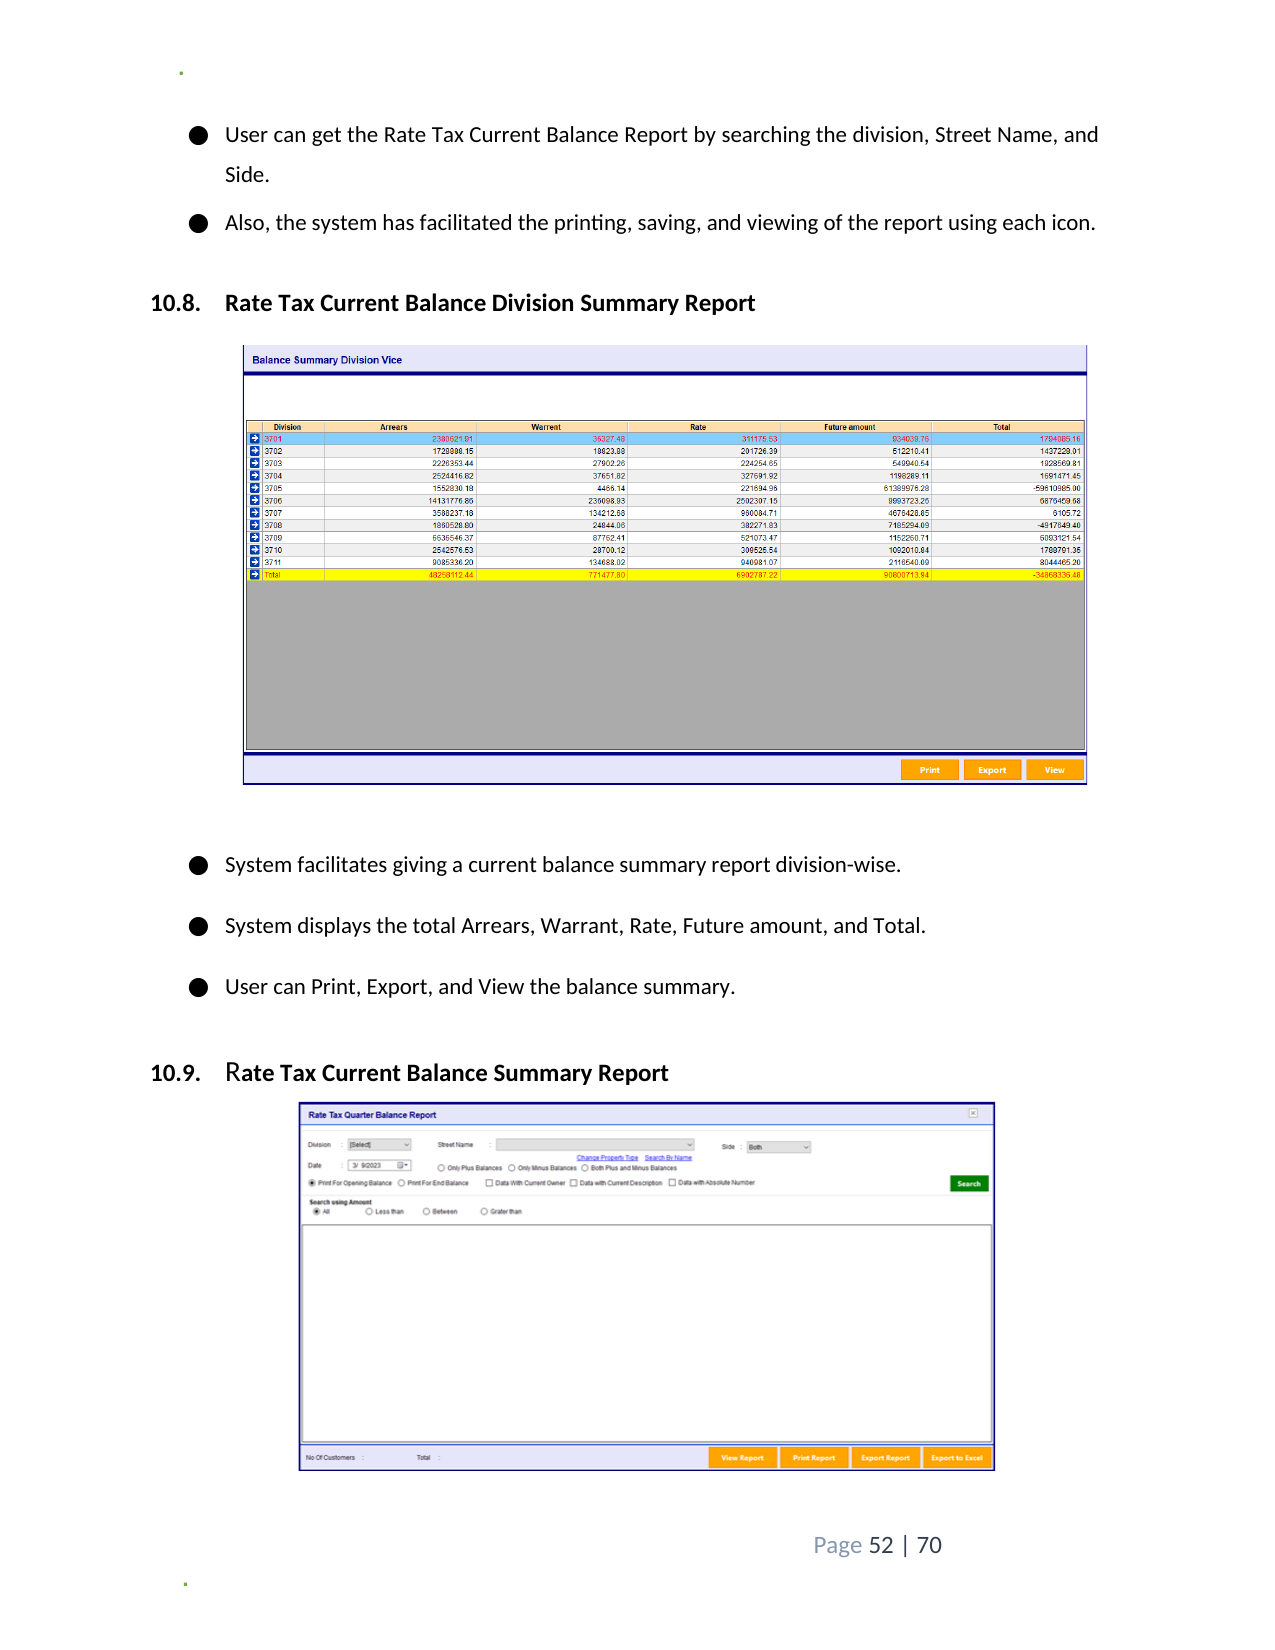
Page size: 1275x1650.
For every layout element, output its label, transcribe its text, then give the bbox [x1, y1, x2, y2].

list User can get the Rate Tax Current Balance Report by searching the division, Street Name, and Side. [187, 105, 1101, 188]
list Also, the system has facilitated the printing, saving, and viewing of the report using each icon. [187, 194, 1101, 245]
list System facilitates giving a current balance summary report division-wise. [187, 835, 1101, 887]
list User can Print, Export, and View the balance summary. [187, 957, 1101, 1009]
picture [242, 345, 1088, 785]
list System displays the total Arrears, Warrant, Rate, Future amount, and Total. [187, 896, 1101, 948]
subtitle Rate Tax Current Balance Division Summary Report [150, 287, 1125, 317]
picture [298, 1090, 996, 1471]
subtitle Rate Tax Current Balance Summary Report [150, 1053, 1125, 1088]
